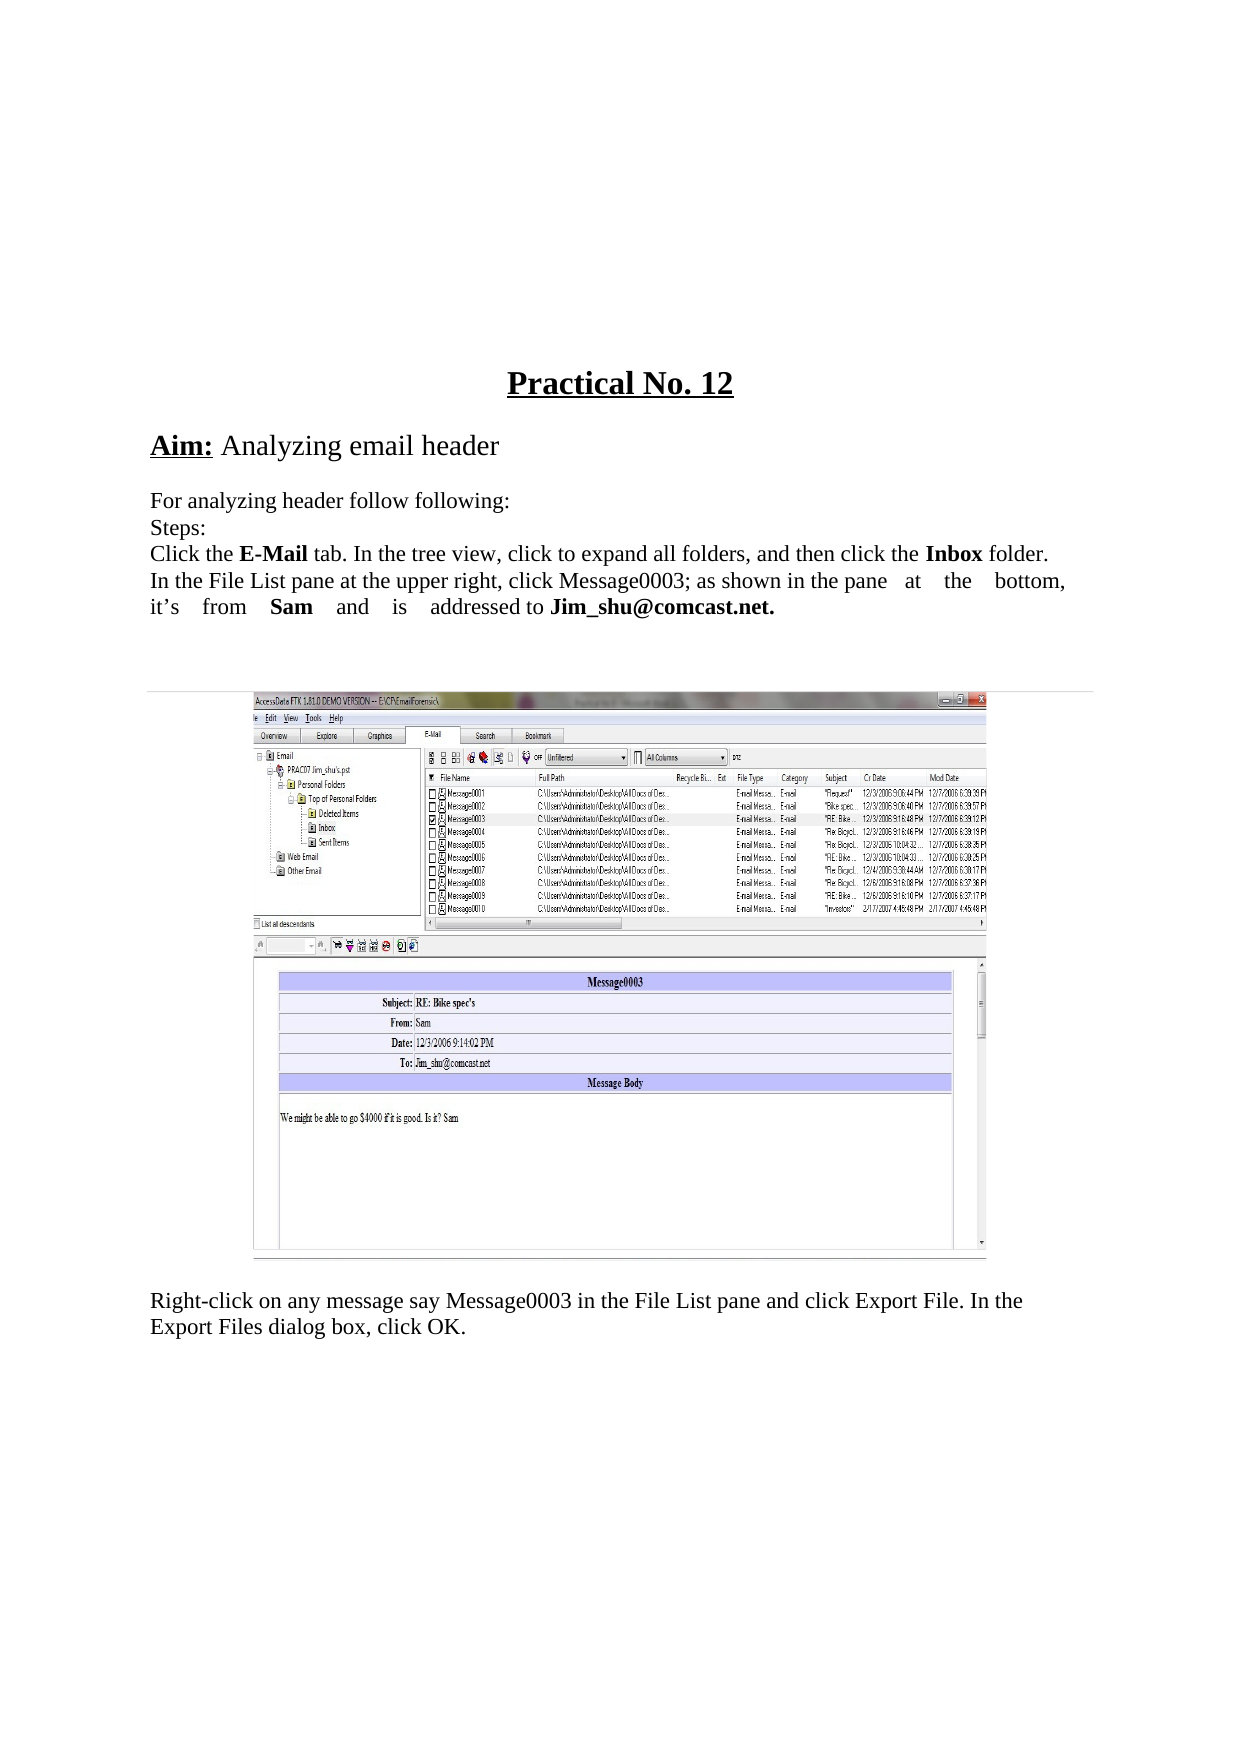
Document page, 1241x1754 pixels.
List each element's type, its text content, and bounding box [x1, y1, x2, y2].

text In the File List pane at the upper right, click Message0003; as shown in the pane at the bottom, it’s from Sam and is addressed to Jim_shu@comcast.net. [150, 567, 1090, 619]
text Right-click on any message say Message0003 in the File List pane and click Export File. In the Export Files dialog box, click OK. [150, 1287, 1090, 1340]
picture [253, 693, 987, 1261]
text Click the E-Mail tab. In the tree view, click to expand all folders, and then click the Inbox folder. [150, 540, 1090, 567]
text Practical No. 12 [150, 363, 1090, 401]
text Aim: Analyzing email header [150, 428, 1090, 461]
text For analyzing header follow following: [150, 488, 1090, 514]
text Steps: [150, 514, 1090, 540]
